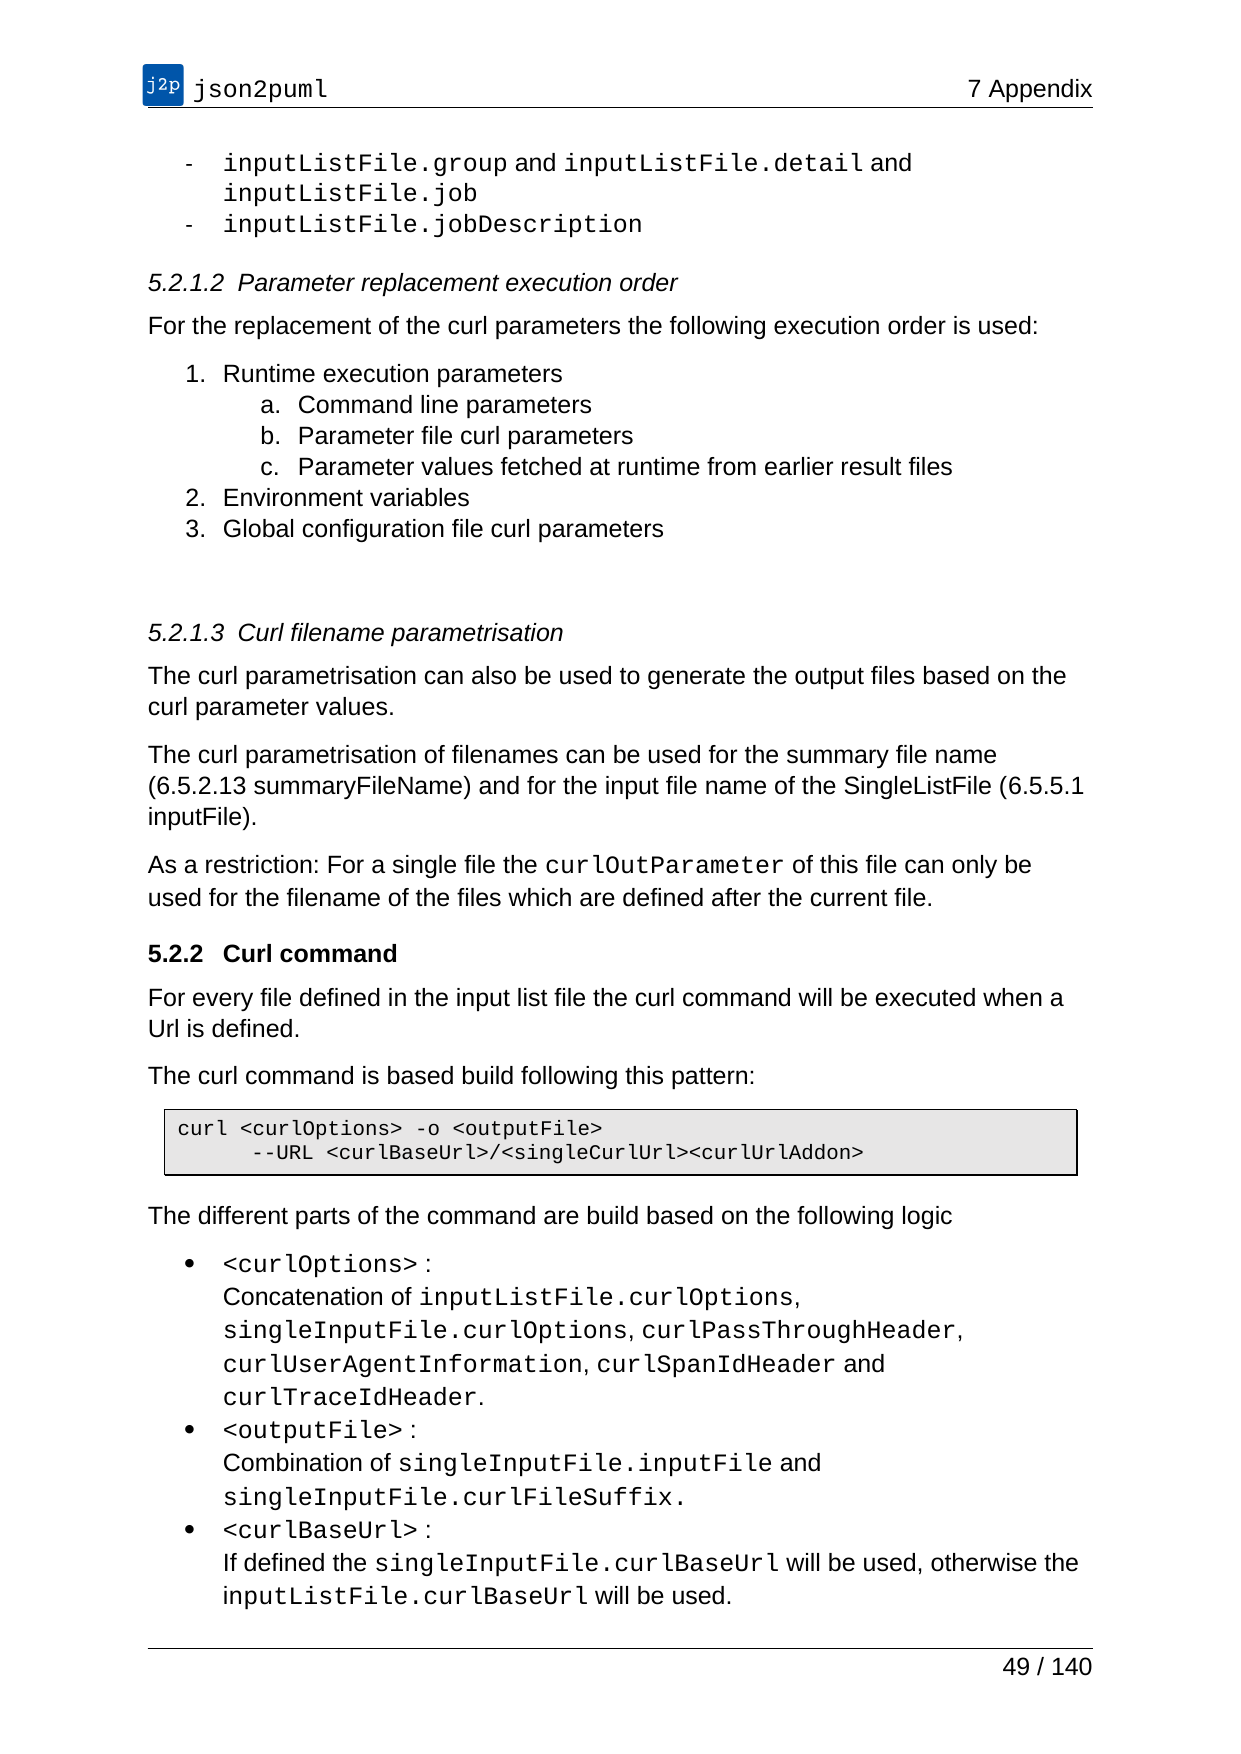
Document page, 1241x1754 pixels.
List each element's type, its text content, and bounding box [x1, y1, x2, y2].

picture [142, 64, 184, 106]
text For the replacement of the curl parameters the following execution order is used: [148, 311, 1093, 340]
subtitle Curl filename parametrisation [148, 618, 1093, 646]
list Global configuration file curl parameters [185, 514, 1093, 543]
list <outputFile> : Combination of singleInputFile.inputFile and singleInputFile.curlFileSuffix. [185, 1415, 1093, 1512]
text The curl parametrisation of filenames can be used for the summary file name (6.5.2.13 summaryFileName) and for the input file name of the SingleListFile (6.5.5.1 inputFile). [148, 740, 1093, 831]
text The different parts of the command are build based on the following logic [148, 1201, 1093, 1230]
list Parameter file curl parameters [260, 421, 1093, 449]
list inputListFile.group and inputListFile.detail and inputListFile.job [185, 148, 1093, 209]
list Parameter values fetched at runtime from earlier result files [260, 452, 1093, 481]
text The curl parametrisation can also be used to generate the output files based on the curl parameter values. [148, 661, 1093, 721]
list inputListFile.jobDescription [185, 211, 1093, 240]
list Environment variables [185, 483, 1093, 512]
text As a restriction: For a single file the curlOutParameter of this file can only be used for the filename of the files which are defined after the current file. [148, 850, 1093, 912]
list Command line parameters [260, 390, 1093, 418]
text For every file defined in the input list file the curl command will be executed when a Url is defined. [148, 983, 1093, 1042]
text The curl command is based build following this pattern: [148, 1061, 1093, 1090]
list <curlBaseUrl> : If defined the singleInputFile.curlBaseUrl will be used, otherwise the inputListFile.curlBaseUrl will be used. [185, 1515, 1093, 1612]
subtitle Parameter replacement execution order [148, 267, 1093, 296]
list Runtime execution parameters [185, 359, 1093, 387]
list <curlOptions> : Concatenation of inputListFile.curlOptions, singleInputFile.curlOptions, curlPassThroughHeader, curlUserAgentInformation, curlSpanIdHeader and curlTraceIdHeader. [185, 1249, 1093, 1413]
subtitle Curl command [148, 939, 1093, 968]
text curl <curlOptions> -o <outputFile> --URL <curlBaseUrl>/<singleCurlUrl><curlUrlAddon> [165, 1110, 1076, 1174]
